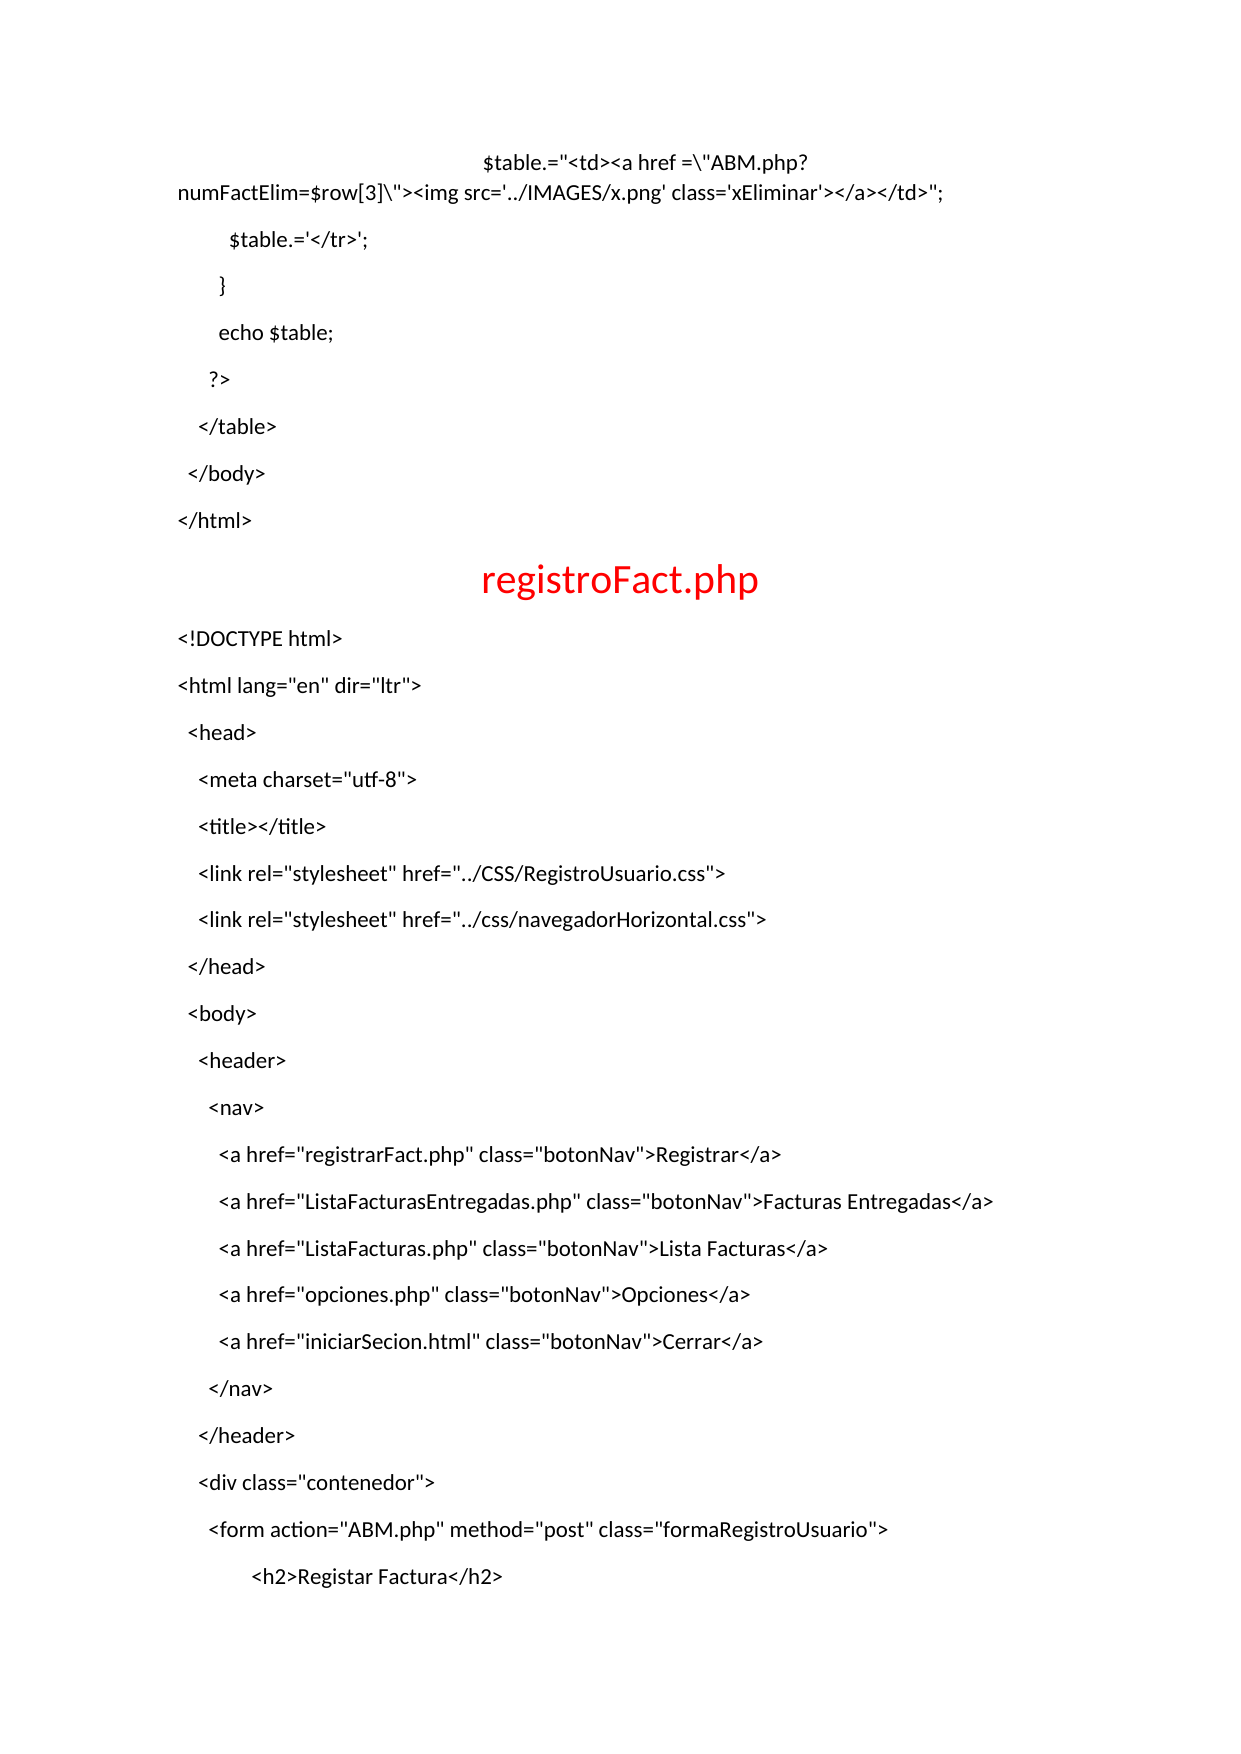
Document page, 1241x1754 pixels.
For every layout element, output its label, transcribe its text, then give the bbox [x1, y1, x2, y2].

text <form action="ABM.php" method="post" class="formaRegistroUsuario"> [177, 1515, 1063, 1543]
text <a href="iniciarSecion.html" class="botonNav">Cerrar</a> [177, 1327, 1063, 1356]
text <html lang="en" dir="ltr"> [177, 671, 1063, 699]
text $table.="<td><a href =\"ABM.php?numFactElim=$row[3]\"><img src='../IMAGES/x.png' class='xEliminar'></a></td>"; [177, 148, 1063, 206]
text </table> [177, 412, 1063, 440]
text <nav> [177, 1093, 1063, 1121]
text </html> [177, 506, 1063, 534]
text </nav> [177, 1374, 1063, 1402]
text </body> [177, 459, 1063, 487]
text echo $table; [177, 318, 1063, 346]
text <div class="contenedor"> [177, 1468, 1063, 1496]
text <link rel="stylesheet" href="../css/navegadorHorizontal.css"> [177, 906, 1063, 934]
text <meta charset="utf-8"> [177, 765, 1063, 793]
text <body> [177, 999, 1063, 1027]
text <h2>Registar Factura</h2> [177, 1562, 1063, 1590]
text </head> [177, 952, 1063, 981]
text <a href="ListaFacturas.php" class="botonNav">Lista Facturas</a> [177, 1234, 1063, 1262]
text <link rel="stylesheet" href="../CSS/RegistroUsuario.css"> [177, 859, 1063, 887]
text <a href="ListaFacturasEntregadas.php" class="botonNav">Facturas Entregadas</a> [177, 1187, 1063, 1215]
text <head> [177, 718, 1063, 746]
text <!DOCTYPE html> [177, 624, 1063, 652]
text ?> [177, 365, 1063, 393]
text $table.='</tr>'; [177, 225, 1063, 253]
text } [177, 272, 1063, 299]
text <a href="opciones.php" class="botonNav">Opciones</a> [177, 1281, 1063, 1309]
text <a href="registrarFact.php" class="botonNav">Registrar</a> [177, 1140, 1063, 1168]
text registroFact.php [177, 553, 1063, 604]
text <title></title> [177, 812, 1063, 840]
text </header> [177, 1421, 1063, 1449]
text <header> [177, 1046, 1063, 1074]
